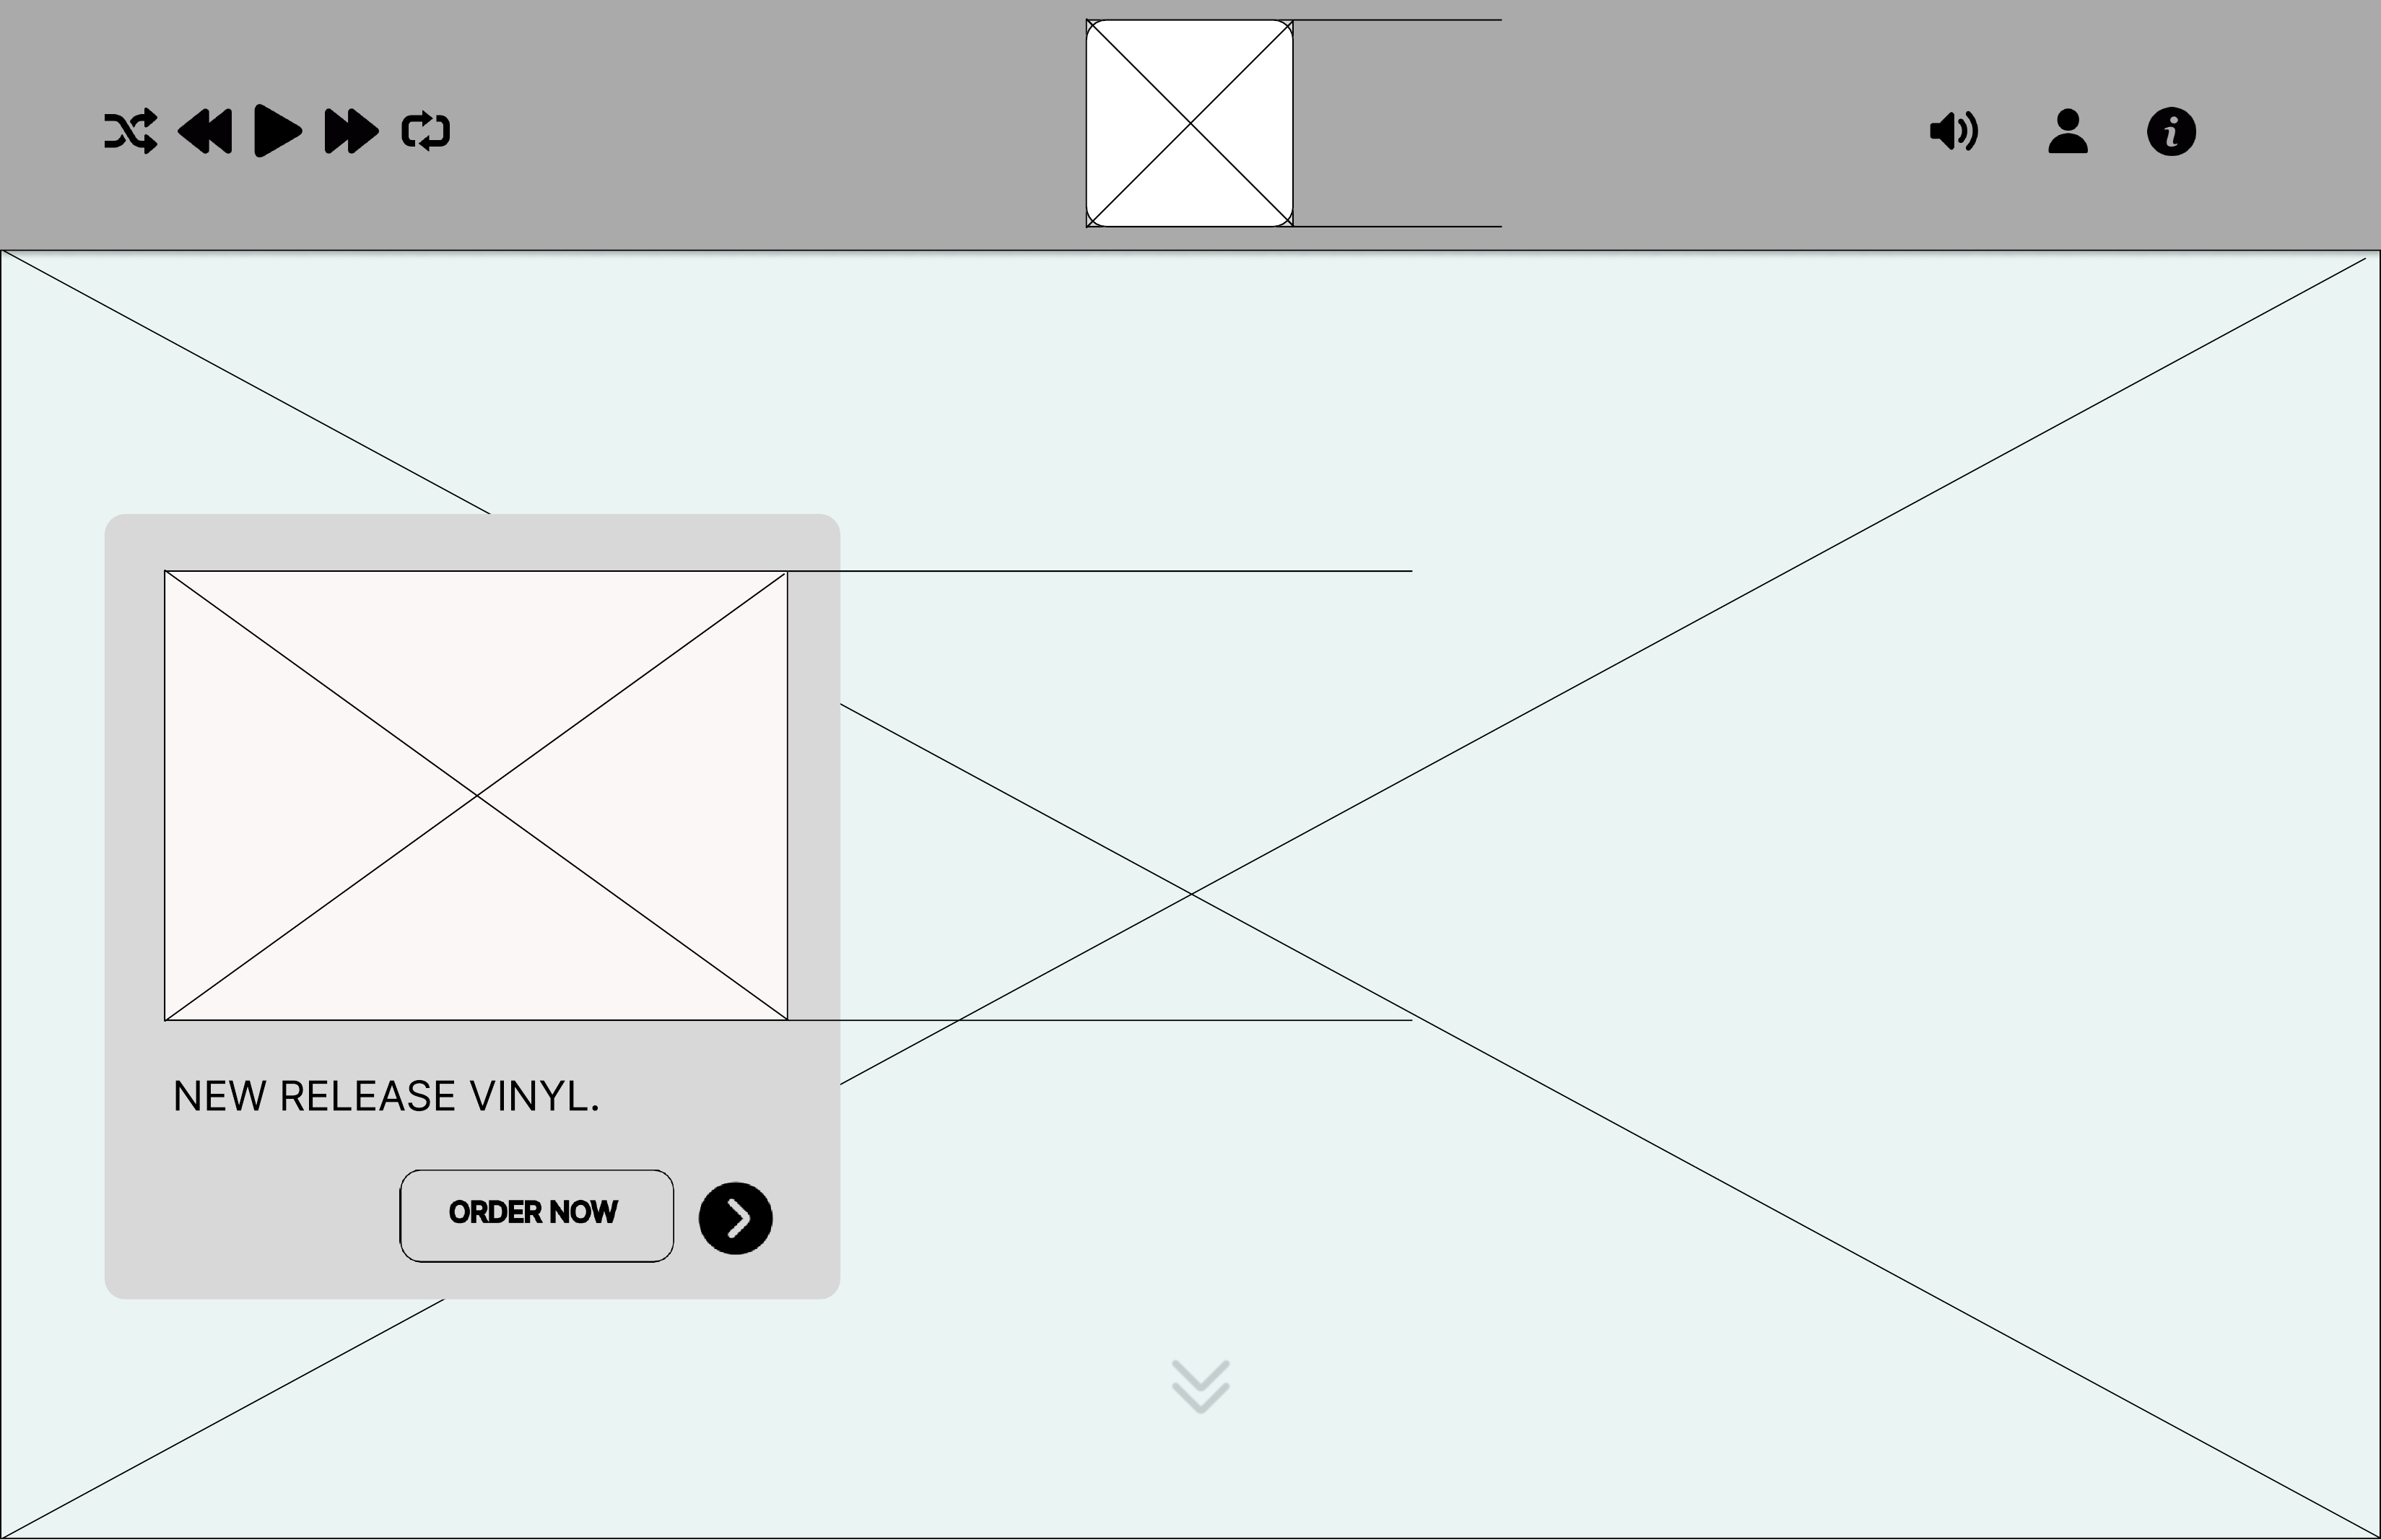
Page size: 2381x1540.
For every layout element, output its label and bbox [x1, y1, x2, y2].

picture [399, 1170, 796, 1263]
picture [0, 0, 2381, 261]
